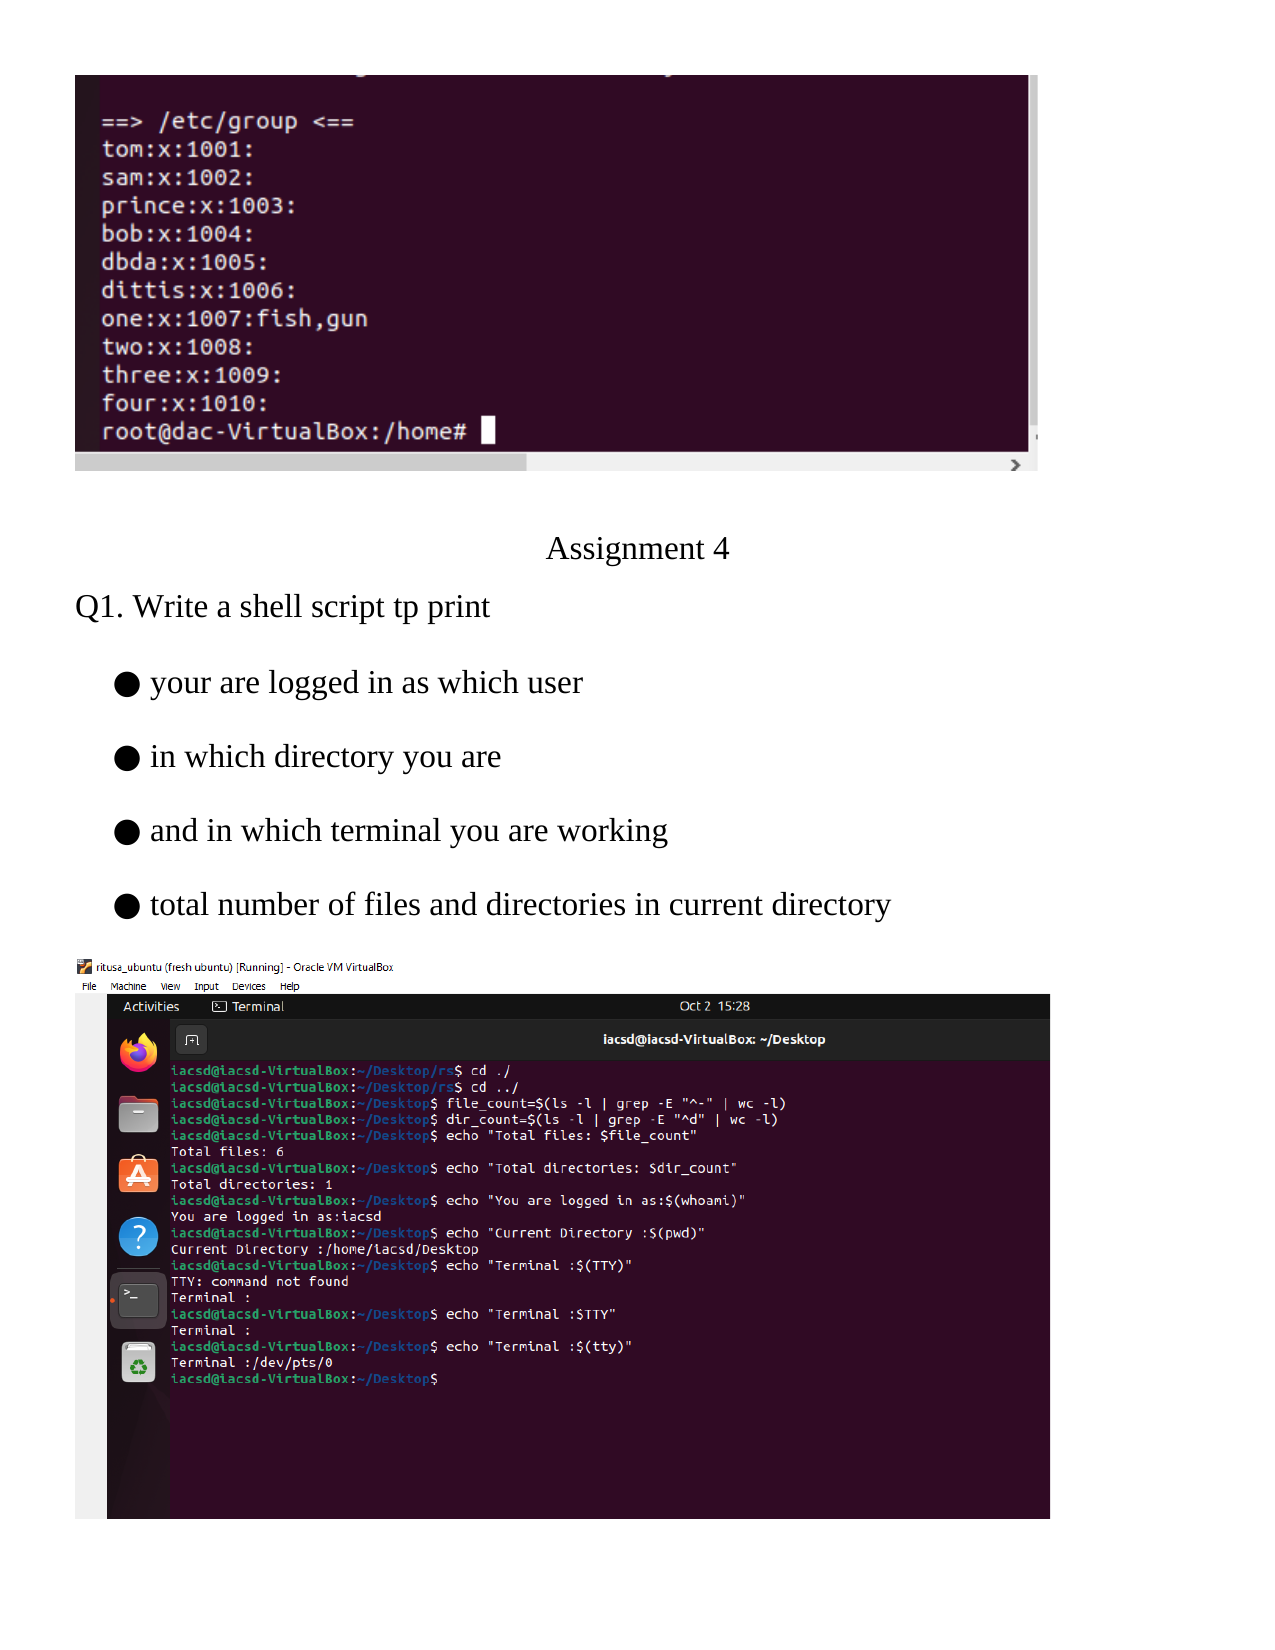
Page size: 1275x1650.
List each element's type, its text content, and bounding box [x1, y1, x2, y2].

list your are logged in as which user [112, 644, 1200, 713]
picture [75, 956, 1050, 1519]
list in which directory you are [112, 718, 1200, 787]
picture [75, 75, 1038, 471]
text Assignment 4 [75, 528, 1200, 567]
text Q1. Write a shell script tp print [75, 586, 1200, 625]
list and in which terminal you are working [112, 792, 1200, 860]
list total number of files and directories in current directory [112, 866, 1200, 934]
